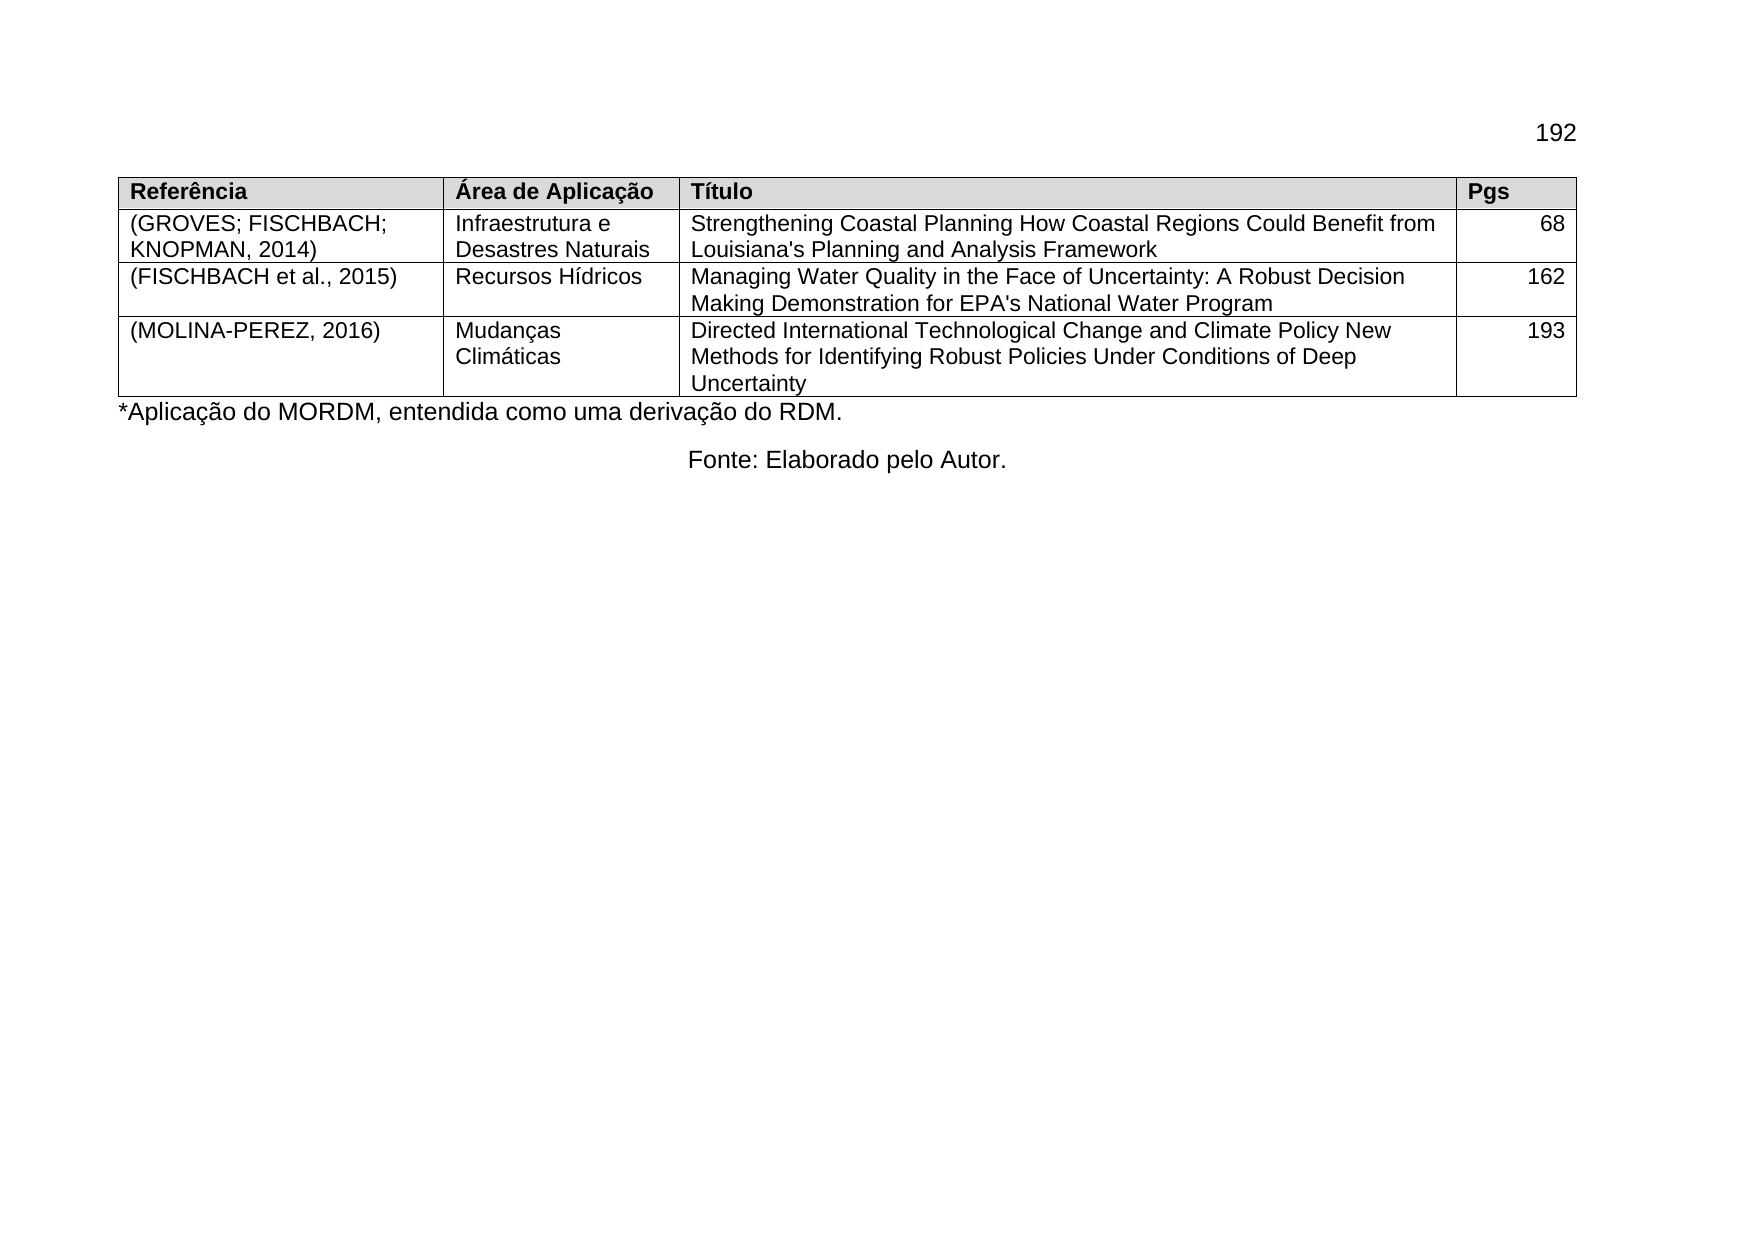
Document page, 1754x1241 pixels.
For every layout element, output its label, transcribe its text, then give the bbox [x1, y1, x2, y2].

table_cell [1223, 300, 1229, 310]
text Fonte: Elaborado pelo Autor. [118, 445, 1577, 473]
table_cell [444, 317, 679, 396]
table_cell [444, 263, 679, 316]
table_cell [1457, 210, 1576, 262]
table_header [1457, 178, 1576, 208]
text *Aplicação do MORDM, entendida como uma derivação do RDM. [118, 397, 1577, 426]
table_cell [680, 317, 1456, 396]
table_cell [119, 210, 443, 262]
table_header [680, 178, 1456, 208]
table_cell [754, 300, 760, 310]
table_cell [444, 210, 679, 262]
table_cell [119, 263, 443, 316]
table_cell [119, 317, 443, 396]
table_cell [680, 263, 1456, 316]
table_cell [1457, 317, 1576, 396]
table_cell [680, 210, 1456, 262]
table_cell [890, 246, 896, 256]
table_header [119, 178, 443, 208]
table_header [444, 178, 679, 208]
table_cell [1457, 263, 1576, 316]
